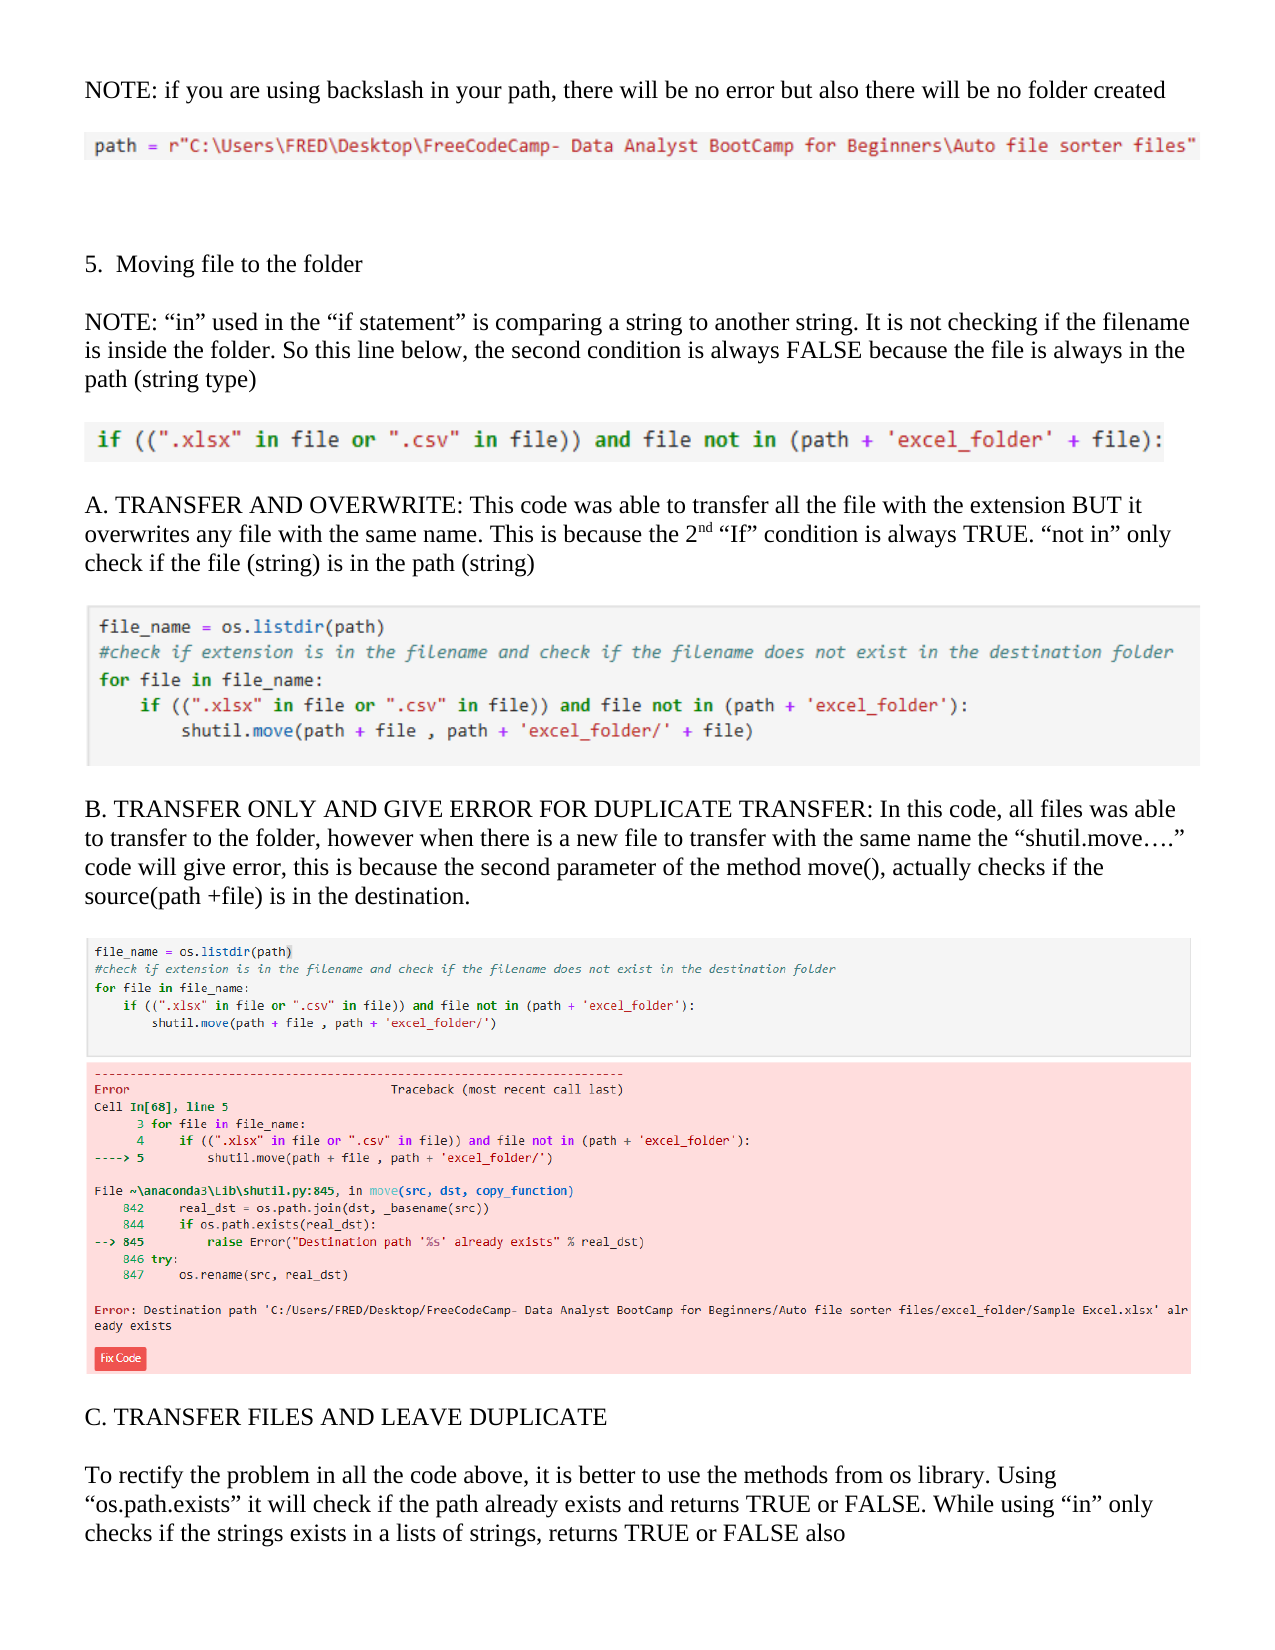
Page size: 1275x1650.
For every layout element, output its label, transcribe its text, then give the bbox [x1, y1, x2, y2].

picture [84, 132, 1200, 160]
text C. TRANSFER FILES AND LEAVE DUPLICATE [84, 1402, 1200, 1431]
text A. TRANSFER AND OVERWRITE: This code was able to transfer all the file with the extension BUT it overwrites any file with the same name. This is because the 2nd “If” condition is always TRUE. “not in” only check if the file (string) is in the path (string) [84, 490, 1200, 577]
picture [84, 938, 1200, 1374]
text B. TRANSFER ONLY AND GIVE ERROR FOR DUPLICATE TRANSFER: In this code, all files was able to transfer to the folder, however when there is a new file to transfer with the same name the “shutil.move….” code will give error, this is because the second parameter of the method move(), actually checks if the source(path +file) is in the destination. [84, 794, 1200, 909]
text NOTE: “in” used in the “if statement” is comparing a string to another string. It is not checking if the filename is inside the folder. So this line below, the second condition is always FALSE because the file is always in the path (string type) [84, 307, 1200, 393]
picture [84, 605, 1200, 766]
text NOTE: if you are using backslash in your path, there will be no error but also there will be no folder created [84, 75, 1200, 104]
picture [84, 422, 1164, 462]
text 5. Moving file to the folder [84, 249, 1200, 277]
text To rectify the problem in all the code above, it is better to use the methods from os library. Using “os.path.exists” it will check if the path already exists and returns TRUE or FALSE. While using “in” only checks if the strings exists in a lists of strings, returns TRUE or FALSE also [84, 1460, 1200, 1547]
